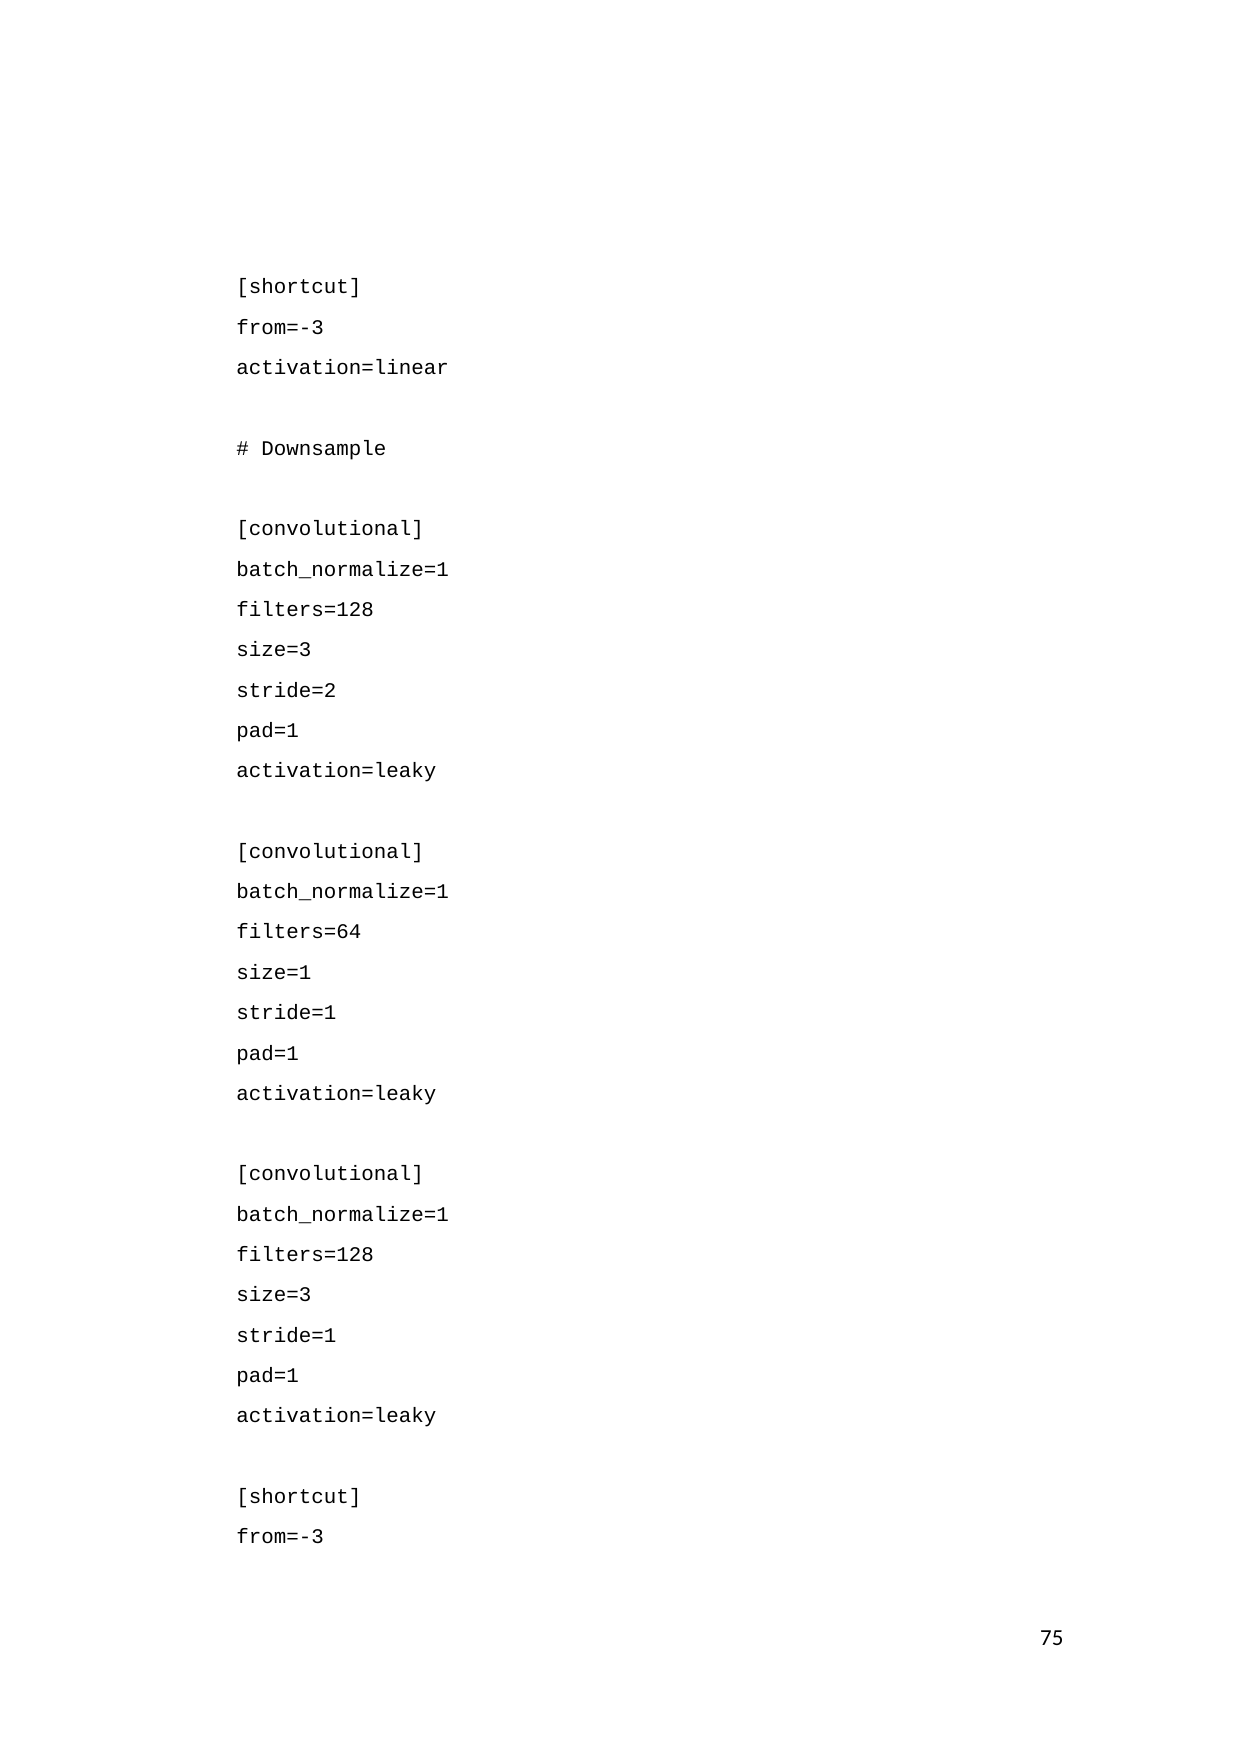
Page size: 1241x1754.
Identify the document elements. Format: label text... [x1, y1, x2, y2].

text stride=1 [236, 1002, 1063, 1026]
text pad=1 [236, 720, 1063, 744]
text activation=leaky [236, 760, 1063, 784]
text activation=leaky [236, 1083, 1063, 1106]
text from=-3 [236, 1526, 1063, 1550]
text [convolutional] [236, 1163, 1063, 1187]
text activation=linear [236, 357, 1063, 381]
text [shortcut] [236, 277, 1063, 300]
text [convolutional] [236, 518, 1063, 542]
text from=-3 [236, 317, 1063, 341]
text filters=128 [236, 599, 1063, 623]
text pad=1 [236, 1365, 1063, 1389]
text batch_normalize=1 [236, 881, 1063, 905]
text size=3 [236, 639, 1063, 663]
text stride=2 [236, 680, 1063, 703]
text size=1 [236, 962, 1063, 986]
text [convolutional] [236, 841, 1063, 864]
text # Downsample [236, 438, 1063, 461]
text filters=64 [236, 922, 1063, 945]
text batch_normalize=1 [236, 559, 1063, 582]
text stride=1 [236, 1325, 1063, 1348]
text [shortcut] [236, 1486, 1063, 1509]
text batch_normalize=1 [236, 1204, 1063, 1227]
text activation=leaky [236, 1405, 1063, 1429]
text size=3 [236, 1284, 1063, 1308]
text pad=1 [236, 1042, 1063, 1066]
text filters=128 [236, 1244, 1063, 1268]
